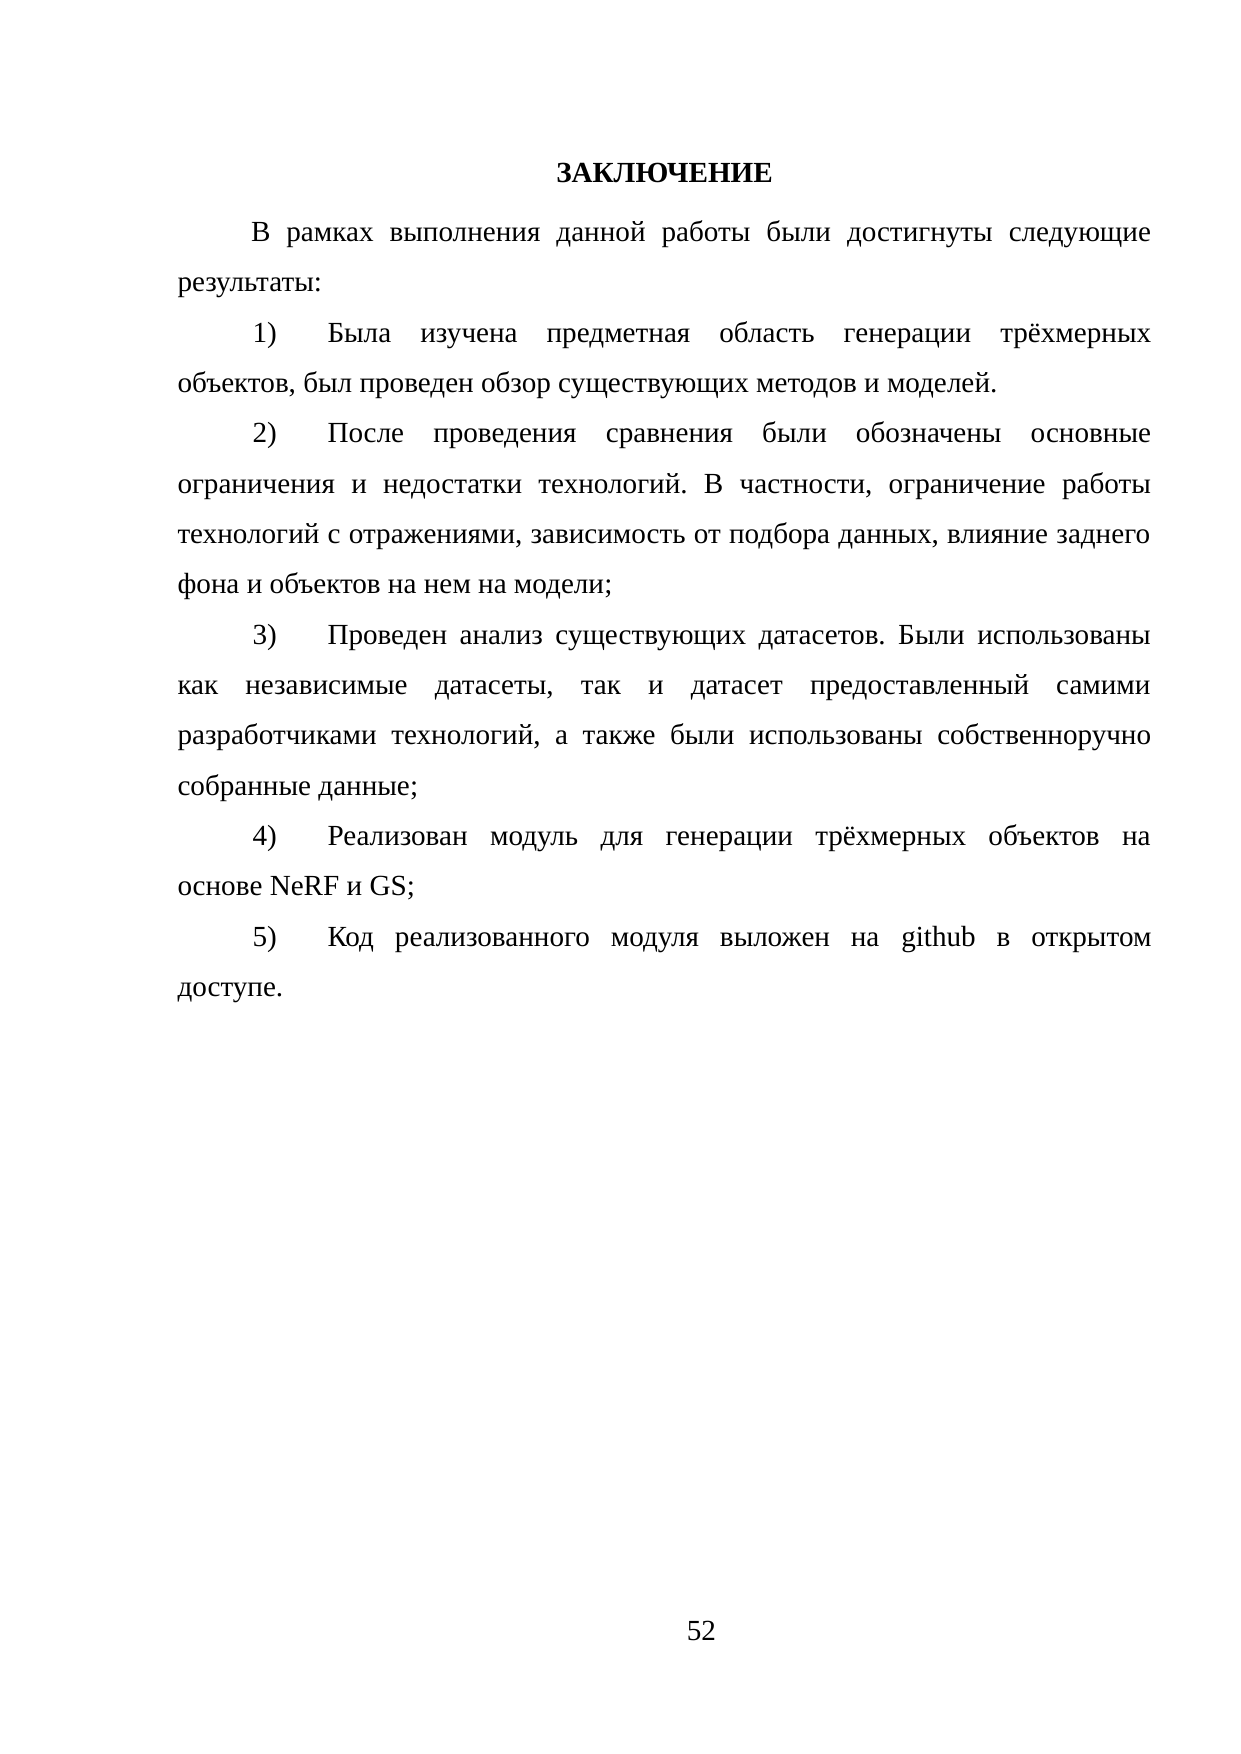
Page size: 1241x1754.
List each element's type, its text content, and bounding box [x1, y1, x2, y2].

list Реализован модуль для генерации трёхмерных объектов на основе NeRF и GS; [177, 818, 1152, 902]
text Заключение [177, 156, 1152, 189]
list Код реализованного модуля выложен на github в открытом доступе. [177, 919, 1152, 1002]
text В рамках выполнения данной работы были достигнуты следующие результаты: [177, 214, 1152, 298]
list Проведен анализ существующих датасетов. Были использованы как независимые датасеты, так и датасет предоставленный самими разработчиками технологий, а также были использованы собственноручно собранные данные; [177, 617, 1152, 801]
list После проведения сравнения были обозначены основные ограничения и недостатки технологий. В частности, ограничение работы технологий с отражениями, зависимость от подбора данных, влияние заднего фона и объектов на нем на модели; [177, 416, 1152, 600]
list Была изучена предметная область генерации трёхмерных объектов, был проведен обзор существующих методов и моделей. [177, 315, 1152, 399]
